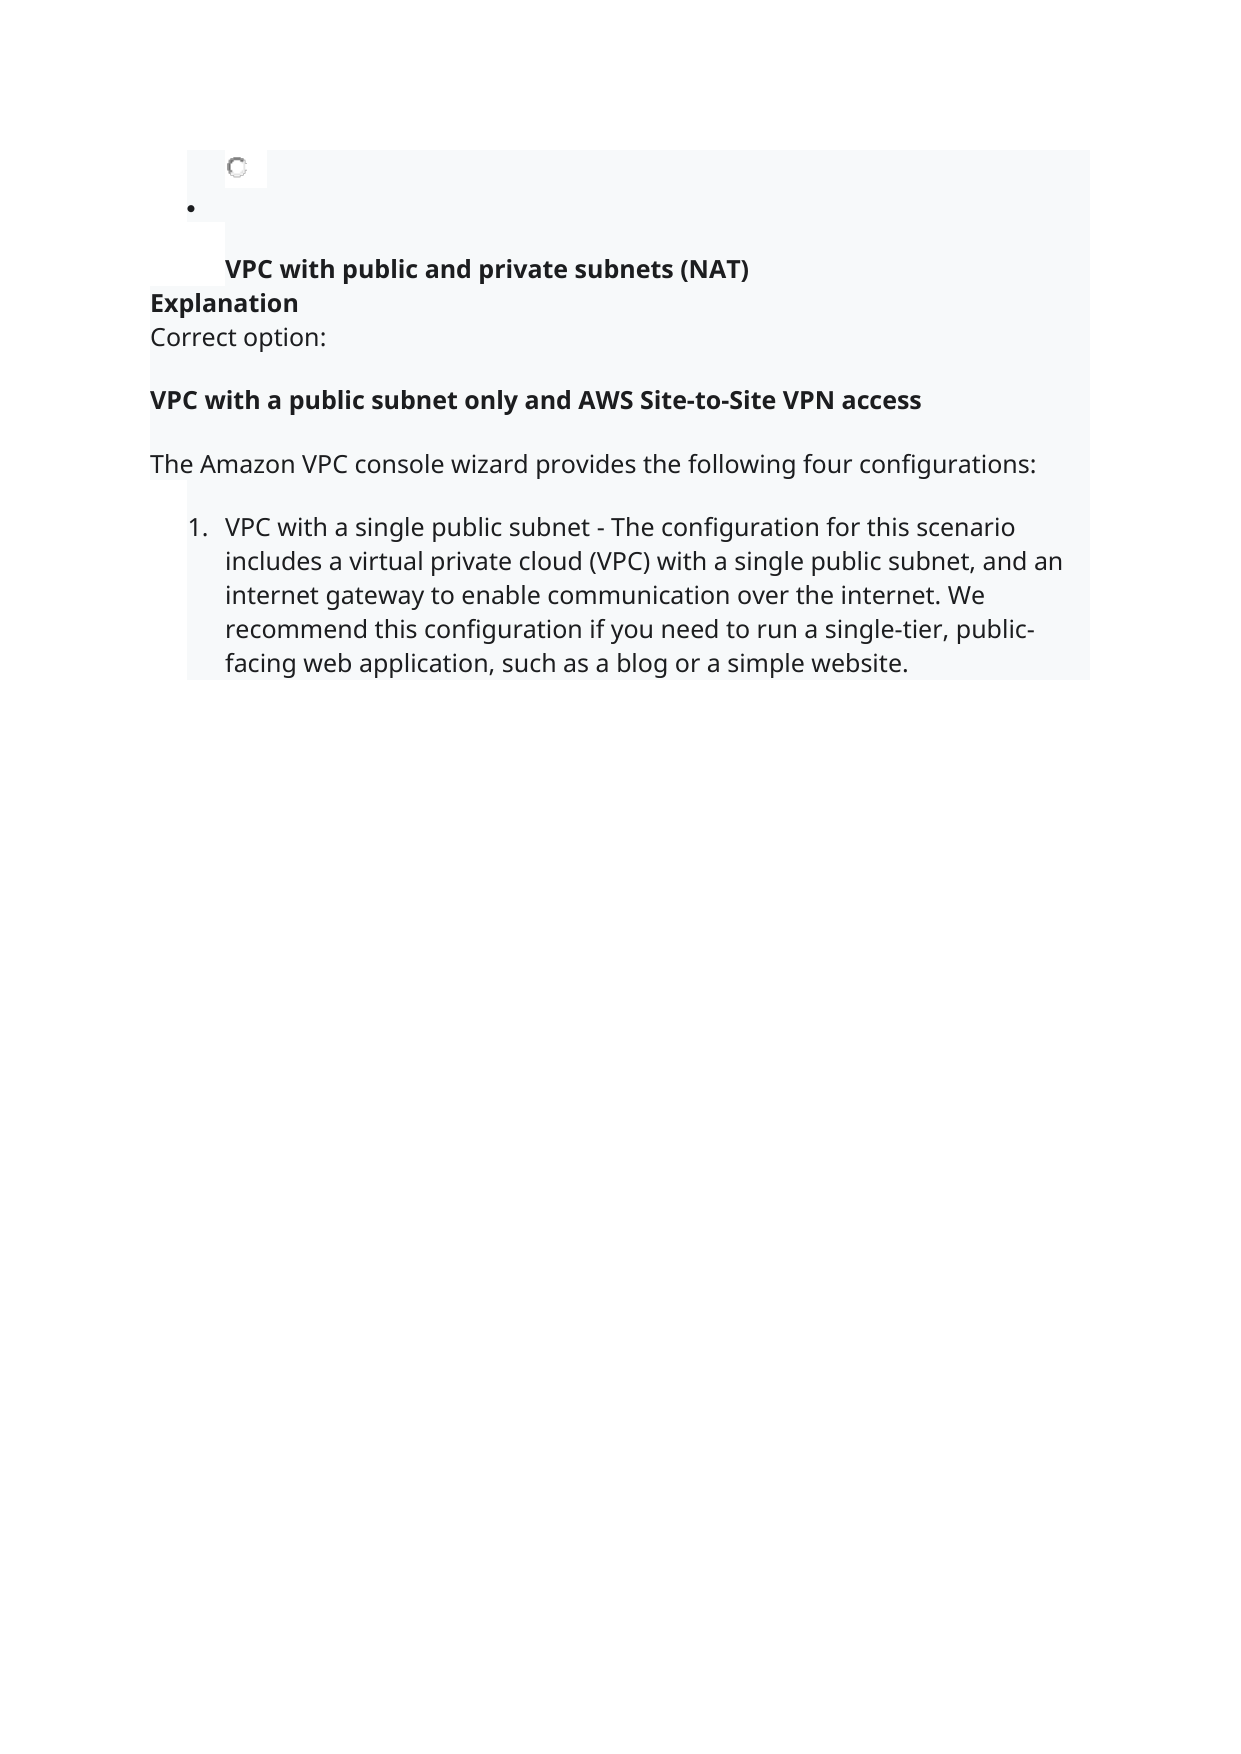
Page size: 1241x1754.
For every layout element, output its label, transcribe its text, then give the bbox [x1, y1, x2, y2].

text Explanation [150, 286, 1090, 320]
text Correct option: [150, 320, 1090, 354]
text The Amazon VPC console wizard provides the following four configurations: [150, 446, 1090, 480]
list VPC with a single public subnet - The configuration for this scenario includes a virtual private cloud (VPC) with a single public subnet, and an internet gateway to enable communication over the internet. We recommend this configuration if you need to run a single-tier, public-facing web application, such as a blog or a simple website. [187, 509, 1090, 680]
text VPC with public and private subnets (NAT) [225, 252, 1090, 286]
text VPC with a public subnet only and AWS Site-to-Site VPN access [150, 383, 1090, 417]
